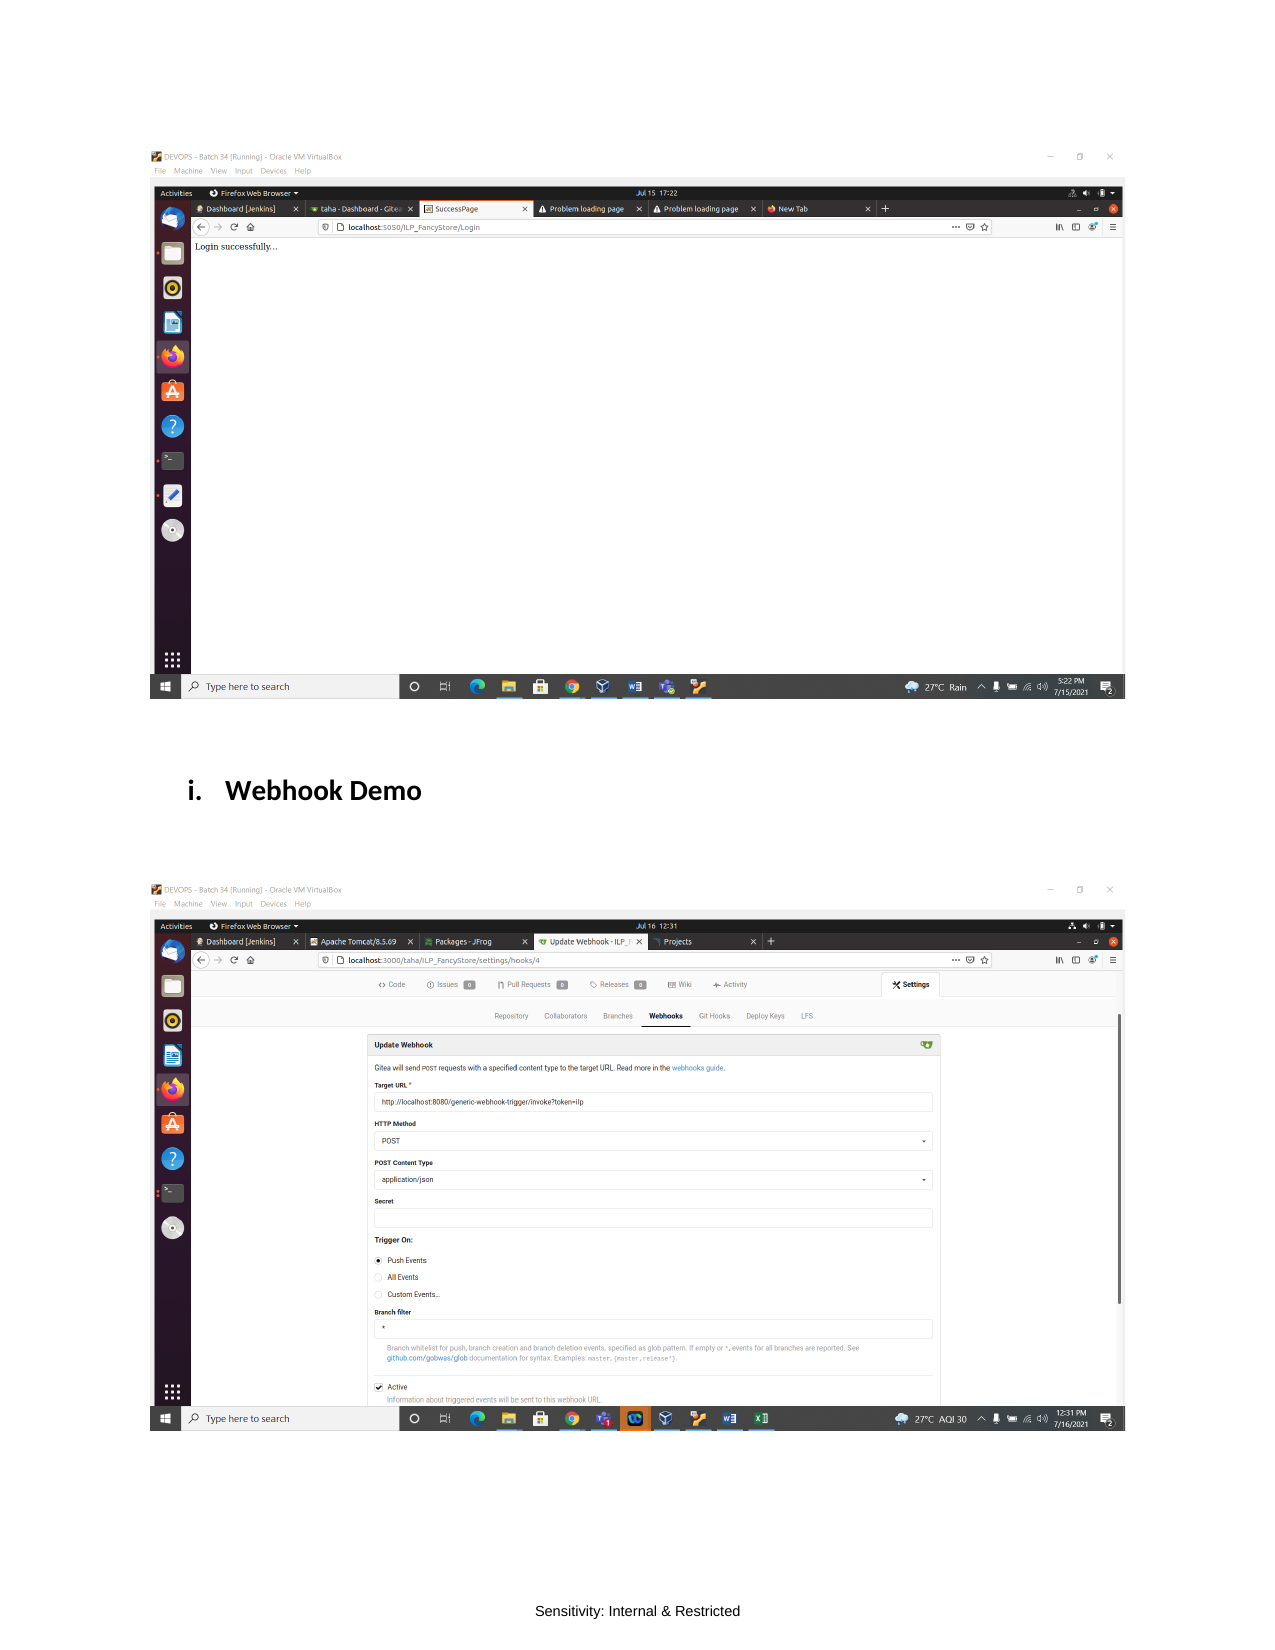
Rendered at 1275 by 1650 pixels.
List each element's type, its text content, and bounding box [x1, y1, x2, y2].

picture [150, 150, 1125, 699]
picture [150, 882, 1125, 1431]
list Webhook Demo [187, 772, 1125, 808]
